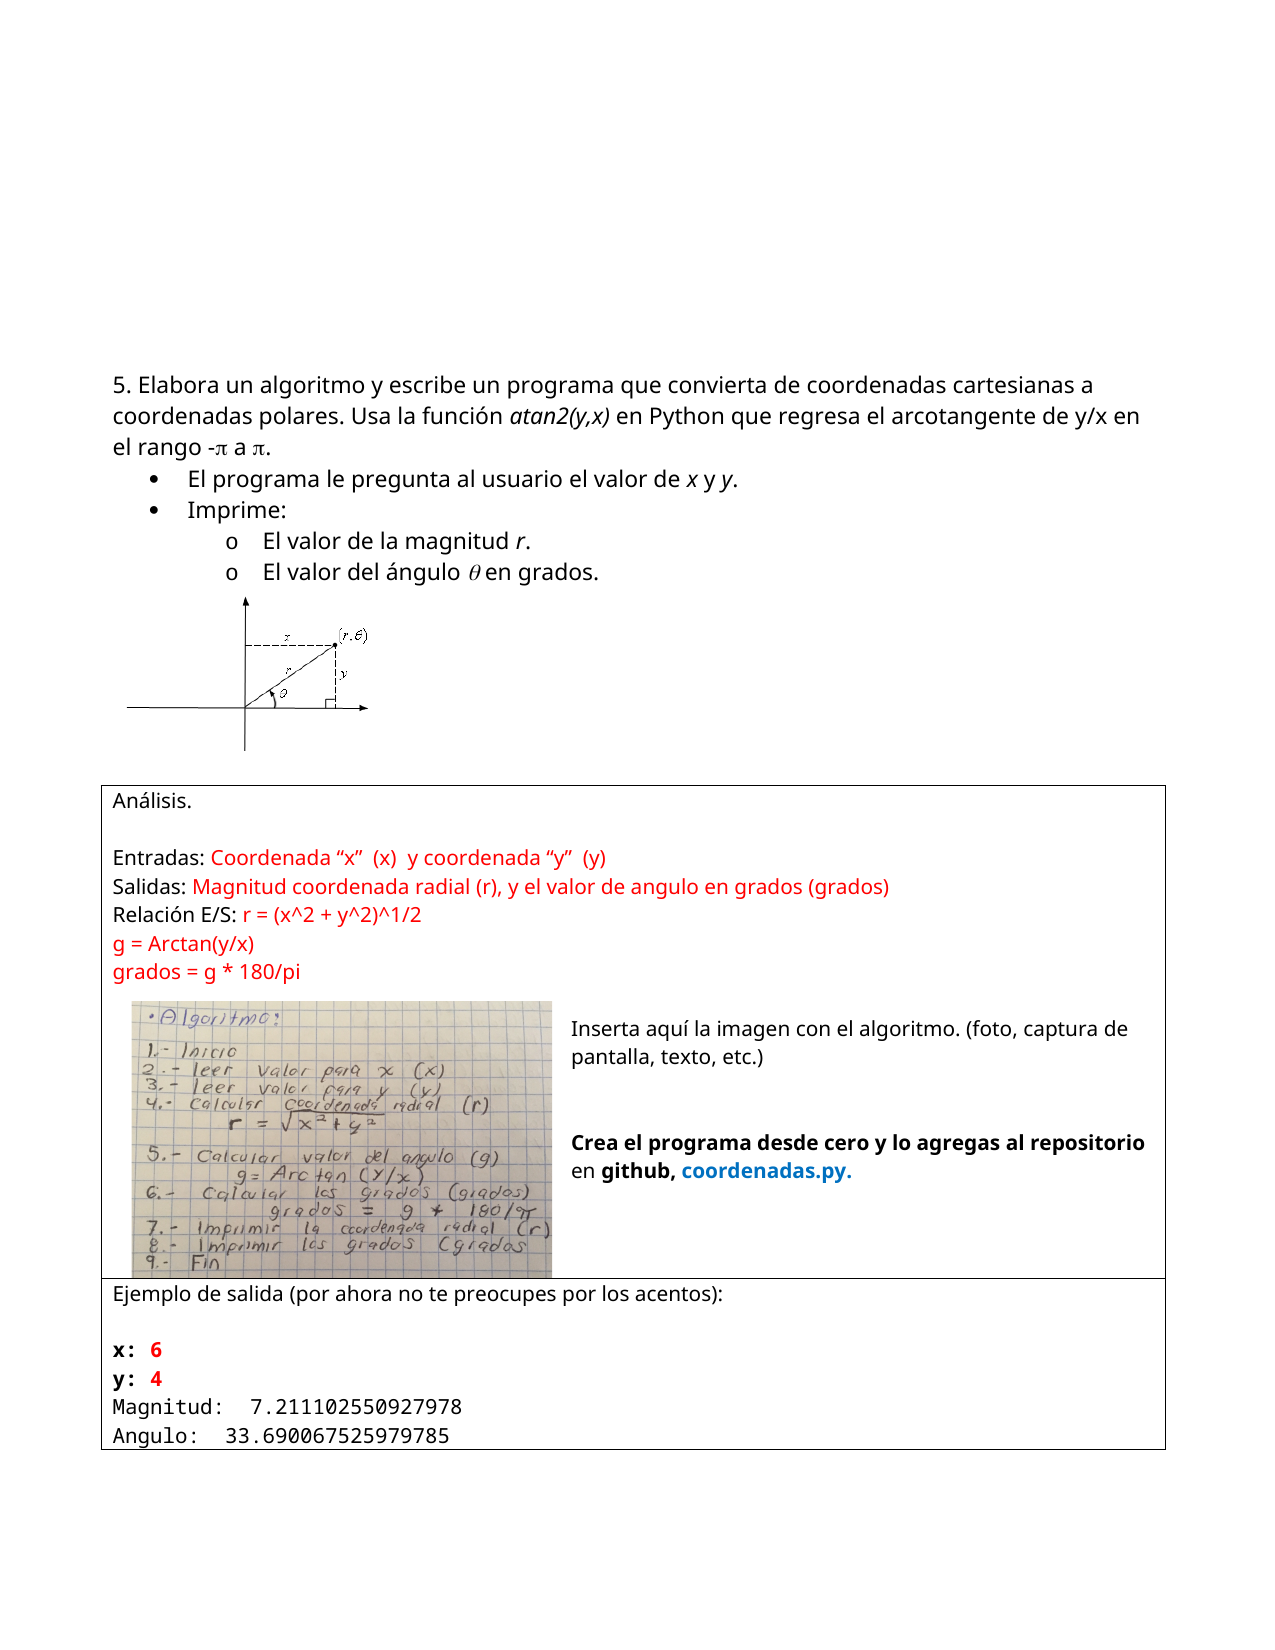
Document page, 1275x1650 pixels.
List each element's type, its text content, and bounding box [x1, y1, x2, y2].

list El programa le pregunta al usuario el valor de x y y. [150, 462, 1162, 494]
list Imprime: [150, 494, 1162, 525]
list El valor del ángulo en grados. [225, 556, 1162, 588]
text 5. Elabora un algoritmo y escribe un programa que convierta de coordenadas cartesianas a coordenadas polares. Usa la función atan2(y,x) en Python que regresa el arcotangente de y/x en el rango - a . [112, 369, 1162, 462]
picture [112, 587, 376, 755]
list El valor de la magnitud r. [225, 525, 1162, 556]
picture [131, 1001, 553, 1278]
table_cell Ejemplo de salida (por ahora no te preocupes por los acentos): x: 6 y: 4 Magnitud: 7.211102550927978 Angulo: 33.690067525979785 [102, 1279, 1165, 1449]
table_header Análisis. Entradas: Coordenada “x” (x) y coordenada “y” (y) Salidas: Magnitud coordenada radial (r), y el valor de angulo en grados (grados) Relación E/S: r = (x^2 + y^2)^1/2 g = Arctan(y/x) grados = g * 180/pi Inserta aquí la imagen con el algoritmo. (foto, captura de pantalla, texto, etc.) Crea el programa desde cero y lo agregas al repositorio en github, coordenadas.py. [102, 786, 1165, 1278]
